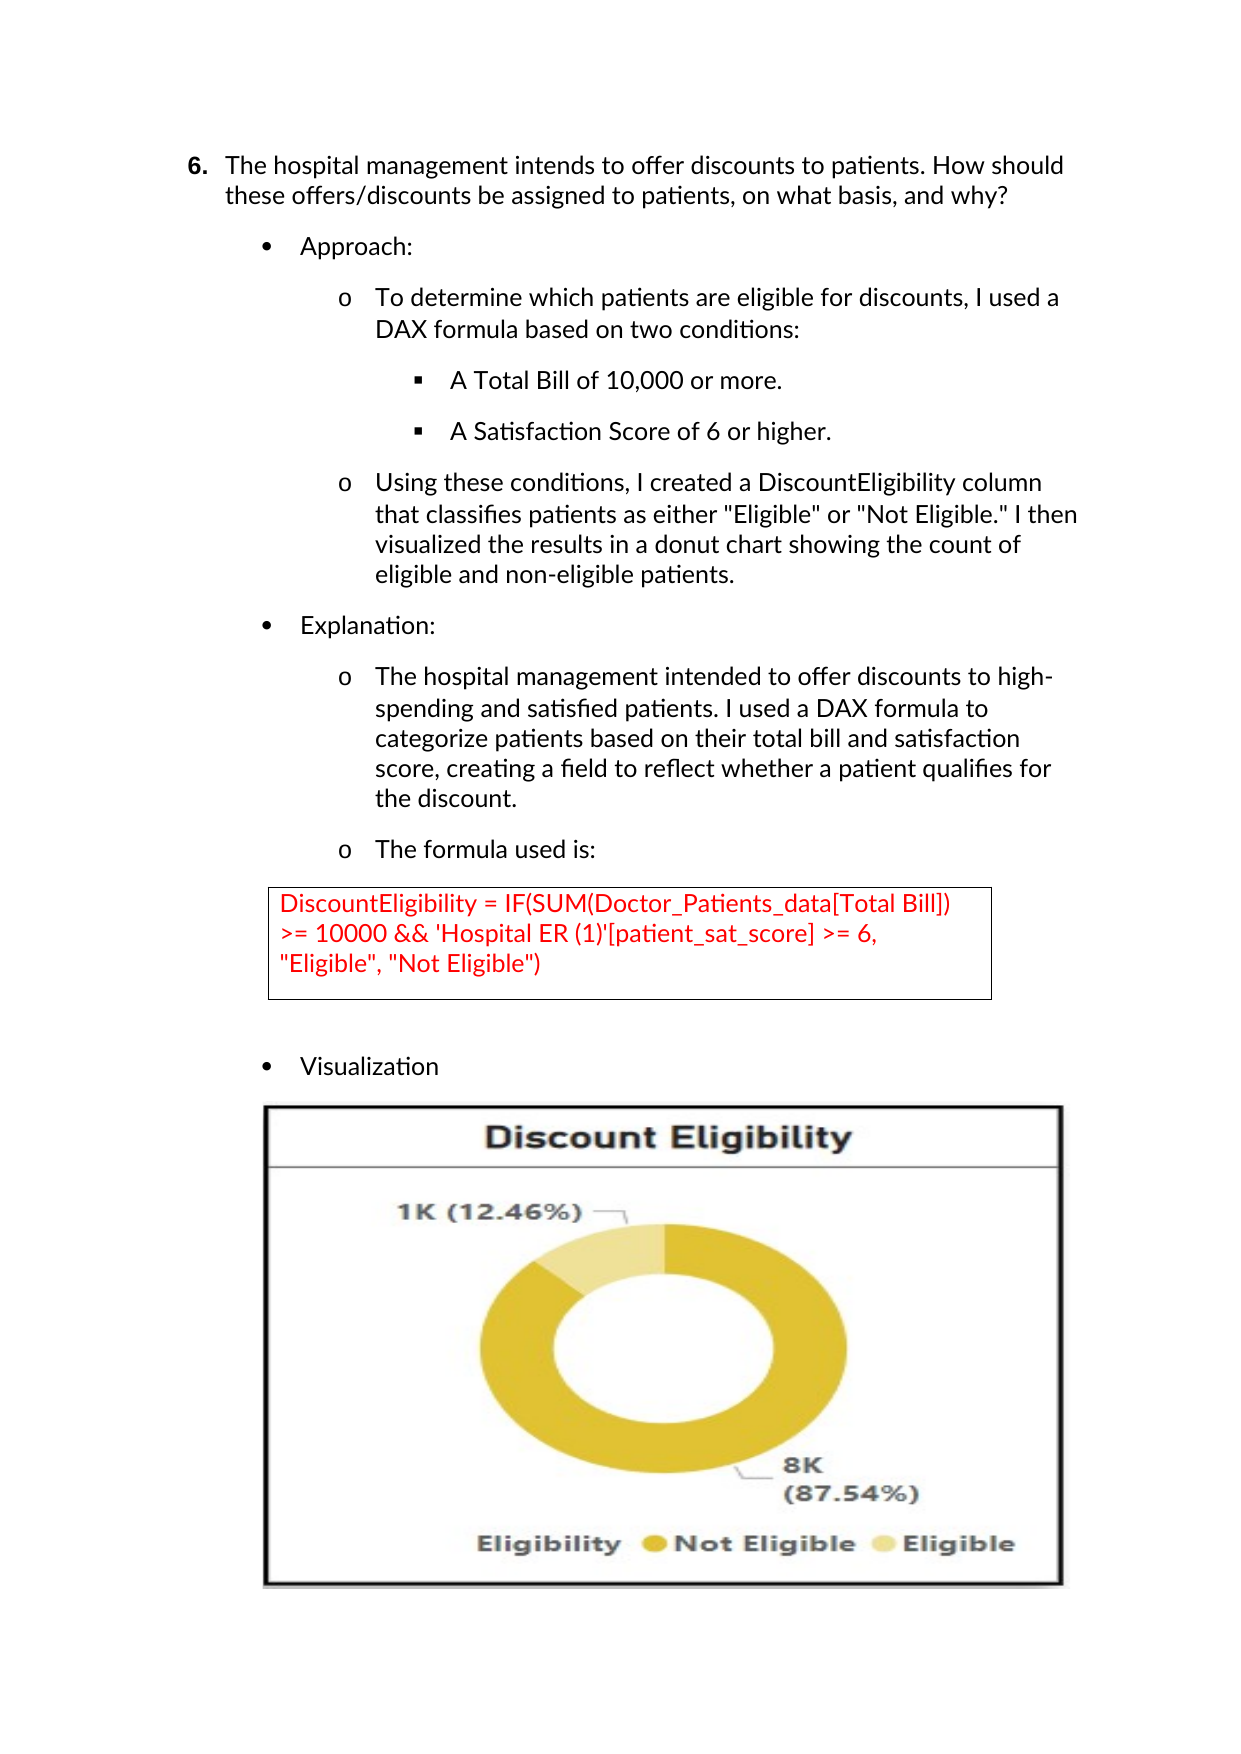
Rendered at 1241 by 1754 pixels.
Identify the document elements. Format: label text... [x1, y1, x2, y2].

list Explanation: [262, 610, 1090, 640]
table_header DiscountEligibility = IF(SUM(Doctor_Patients_data[Total Bill]) >= 10000 && 'Hospital ER (1)'[patient_sat_score] >= 6, "Eligible", "Not Eligible") [269, 888, 991, 998]
list The hospital management intends to offer discounts to patients. How should these offers/discounts be assigned to patients, on what basis, and why? [187, 150, 1090, 210]
list The hospital management intended to offer discounts to high-spending and satisfied patients. I used a DAX formula to categorize patients based on their total bill and satisfaction score, creating a field to reflect whether a patient qualifies for the discount. [337, 661, 1090, 813]
list A Satisfaction Score of 6 or higher. [412, 416, 1090, 446]
list Using these conditions, I created a DiscountEligibility column that classifies patients as either "Eligible" or "Not Eligible." I then visualized the results in a donut chart showing the count of eligible and non-eligible patients. [337, 467, 1090, 589]
list Approach: [262, 231, 1090, 261]
picture [262, 1101, 1071, 1589]
list Visualization [262, 1050, 1090, 1081]
list The formula used is: [337, 834, 1090, 866]
list A Total Bill of 10,000 or more. [412, 365, 1090, 395]
list To determine which patients are eligible for discounts, I used a DAX formula based on two conditions: [337, 282, 1090, 344]
